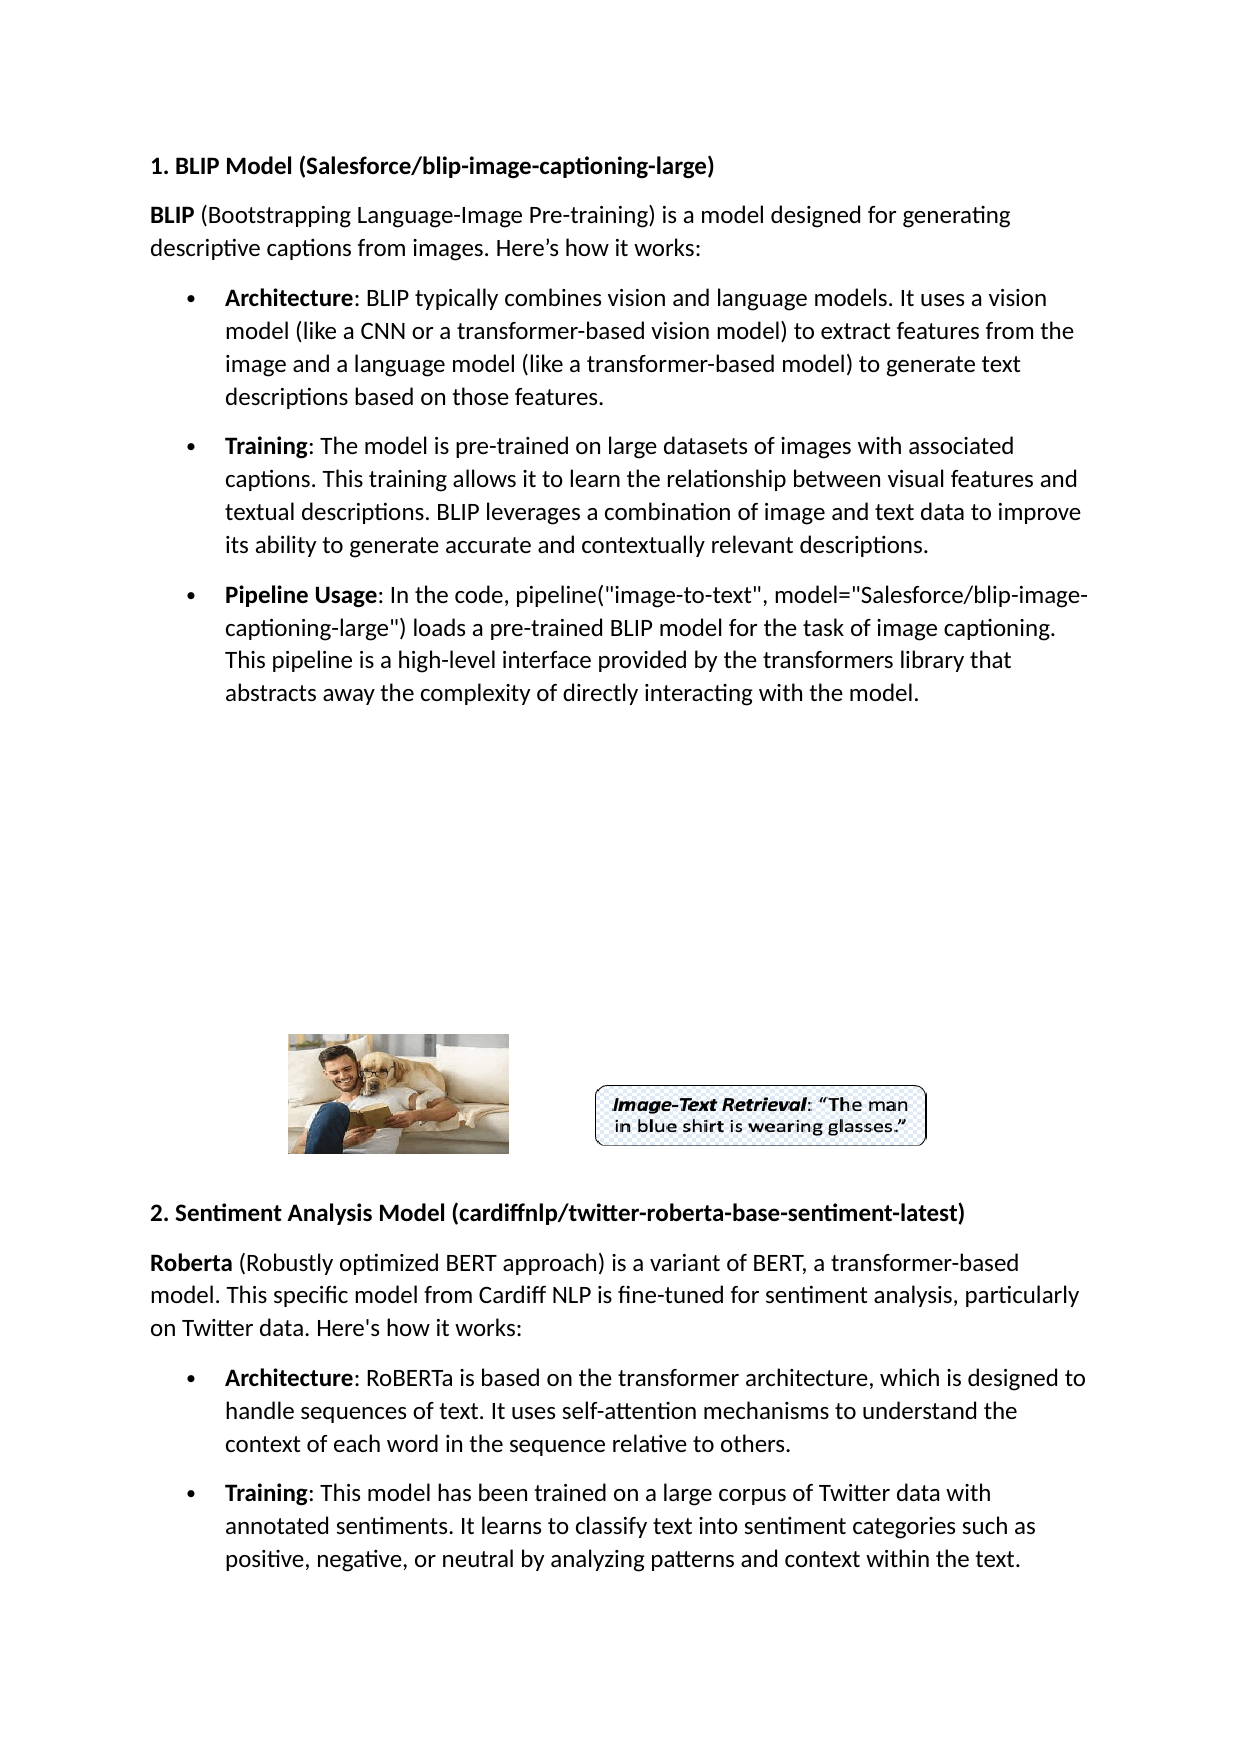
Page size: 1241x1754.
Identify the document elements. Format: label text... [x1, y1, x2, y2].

list Training: The model is pre-trained on large datasets of images with associated captions. This training allows it to learn the relationship between visual features and textual descriptions. BLIP leverages a combination of image and text data to improve its ability to generate accurate and contextually relevant descriptions. [187, 430, 1090, 560]
text 1. BLIP Model (Salesforce/blip-image-captioning-large) [150, 150, 1090, 181]
list Architecture: RoBERTa is based on the transformer architecture, which is designed to handle sequences of text. It uses self-attention mechanisms to understand the context of each word in the sequence relative to others. [187, 1362, 1090, 1458]
text Roberta (Robustly optimized BERT approach) is a variant of BERT, a transformer-based model. This specific model from Cardiff NLP is fine-tuned for sentiment analysis, particularly on Twitter data. Here's how it works: [150, 1247, 1090, 1343]
picture [225, 727, 1241, 1179]
text BLIP (Bootstrapping Language-Image Pre-training) is a model designed for generating descriptive captions from images. Here’s how it works: [150, 199, 1090, 263]
text 2. Sentiment Analysis Model (cardiffnlp/twitter-roberta-base-sentiment-latest) [150, 1197, 1090, 1228]
list Training: This model has been trained on a large corpus of Twitter data with annotated sentiments. It learns to classify text into sentiment categories such as positive, negative, or neutral by analyzing patterns and context within the text. [187, 1478, 1090, 1574]
list Pipeline Usage: In the code, pipeline("image-to-text", model="Salesforce/blip-image-captioning-large") loads a pre-trained BLIP model for the task of image captioning. This pipeline is a high-level interface provided by the transformers library that abstracts away the complexity of directly interacting with the model. [187, 579, 1090, 708]
list Architecture: BLIP typically combines vision and language models. It uses a vision model (like a CNN or a transformer-based vision model) to extract features from the image and a language model (like a transformer-based model) to generate text descriptions based on those features. [187, 282, 1090, 411]
